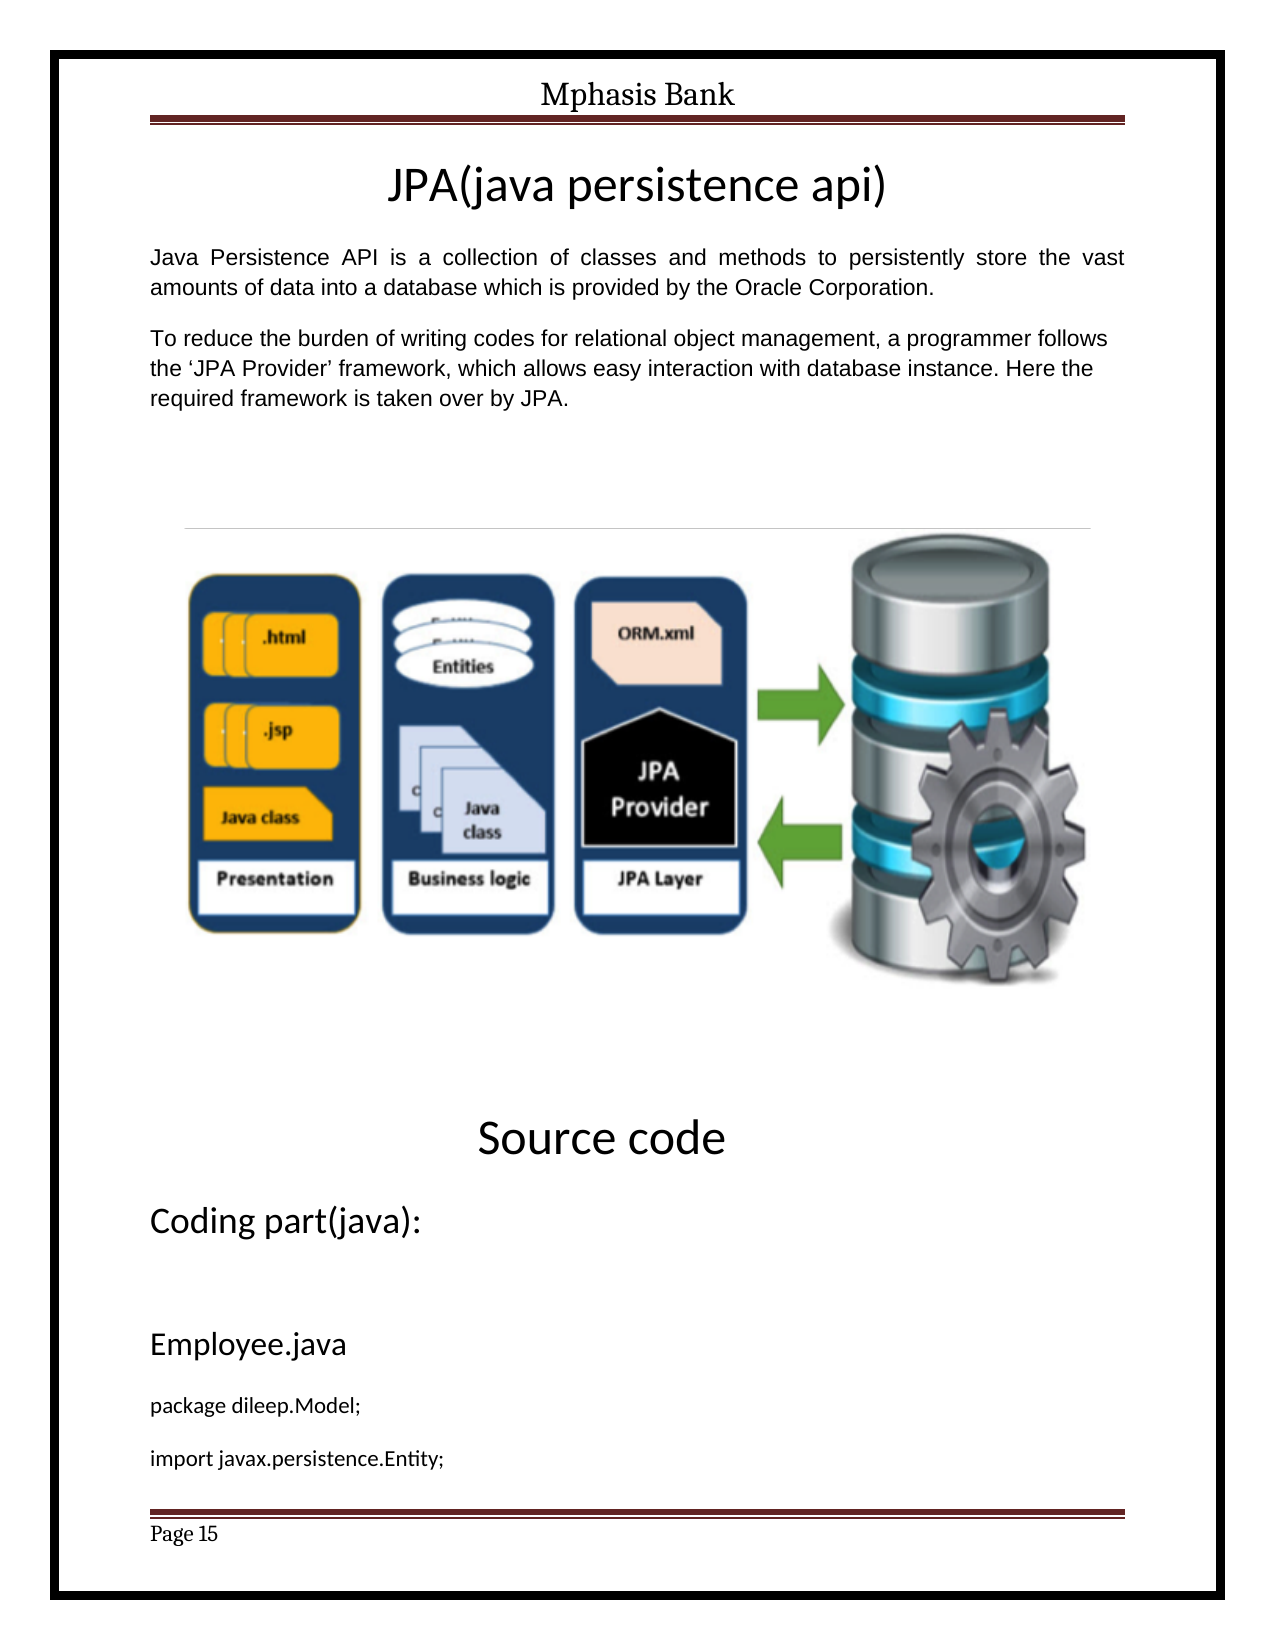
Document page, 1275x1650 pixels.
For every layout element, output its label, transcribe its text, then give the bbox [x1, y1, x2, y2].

text Coding part(java): [150, 1197, 1125, 1243]
text Employee.java [150, 1323, 1125, 1364]
text package dileep.Model; [150, 1391, 1125, 1419]
text Java Persistence API is a collection of classes and methods to persistently store the vast amounts of data into a database which is provided by the Oracle Corporation. [150, 270, 1125, 300]
text import javax.persistence.Entity; [150, 1444, 1125, 1472]
text JPA(java persistence api) [150, 153, 1125, 214]
text To reduce the burden of writing codes for relational object management, a programmer follows the ‘JPA Provider’ framework, which allows easy interaction with database instance. Here the required framework is taken over by JPA. [150, 325, 1125, 412]
text Source code [150, 1106, 1125, 1167]
picture [184, 527, 1091, 990]
